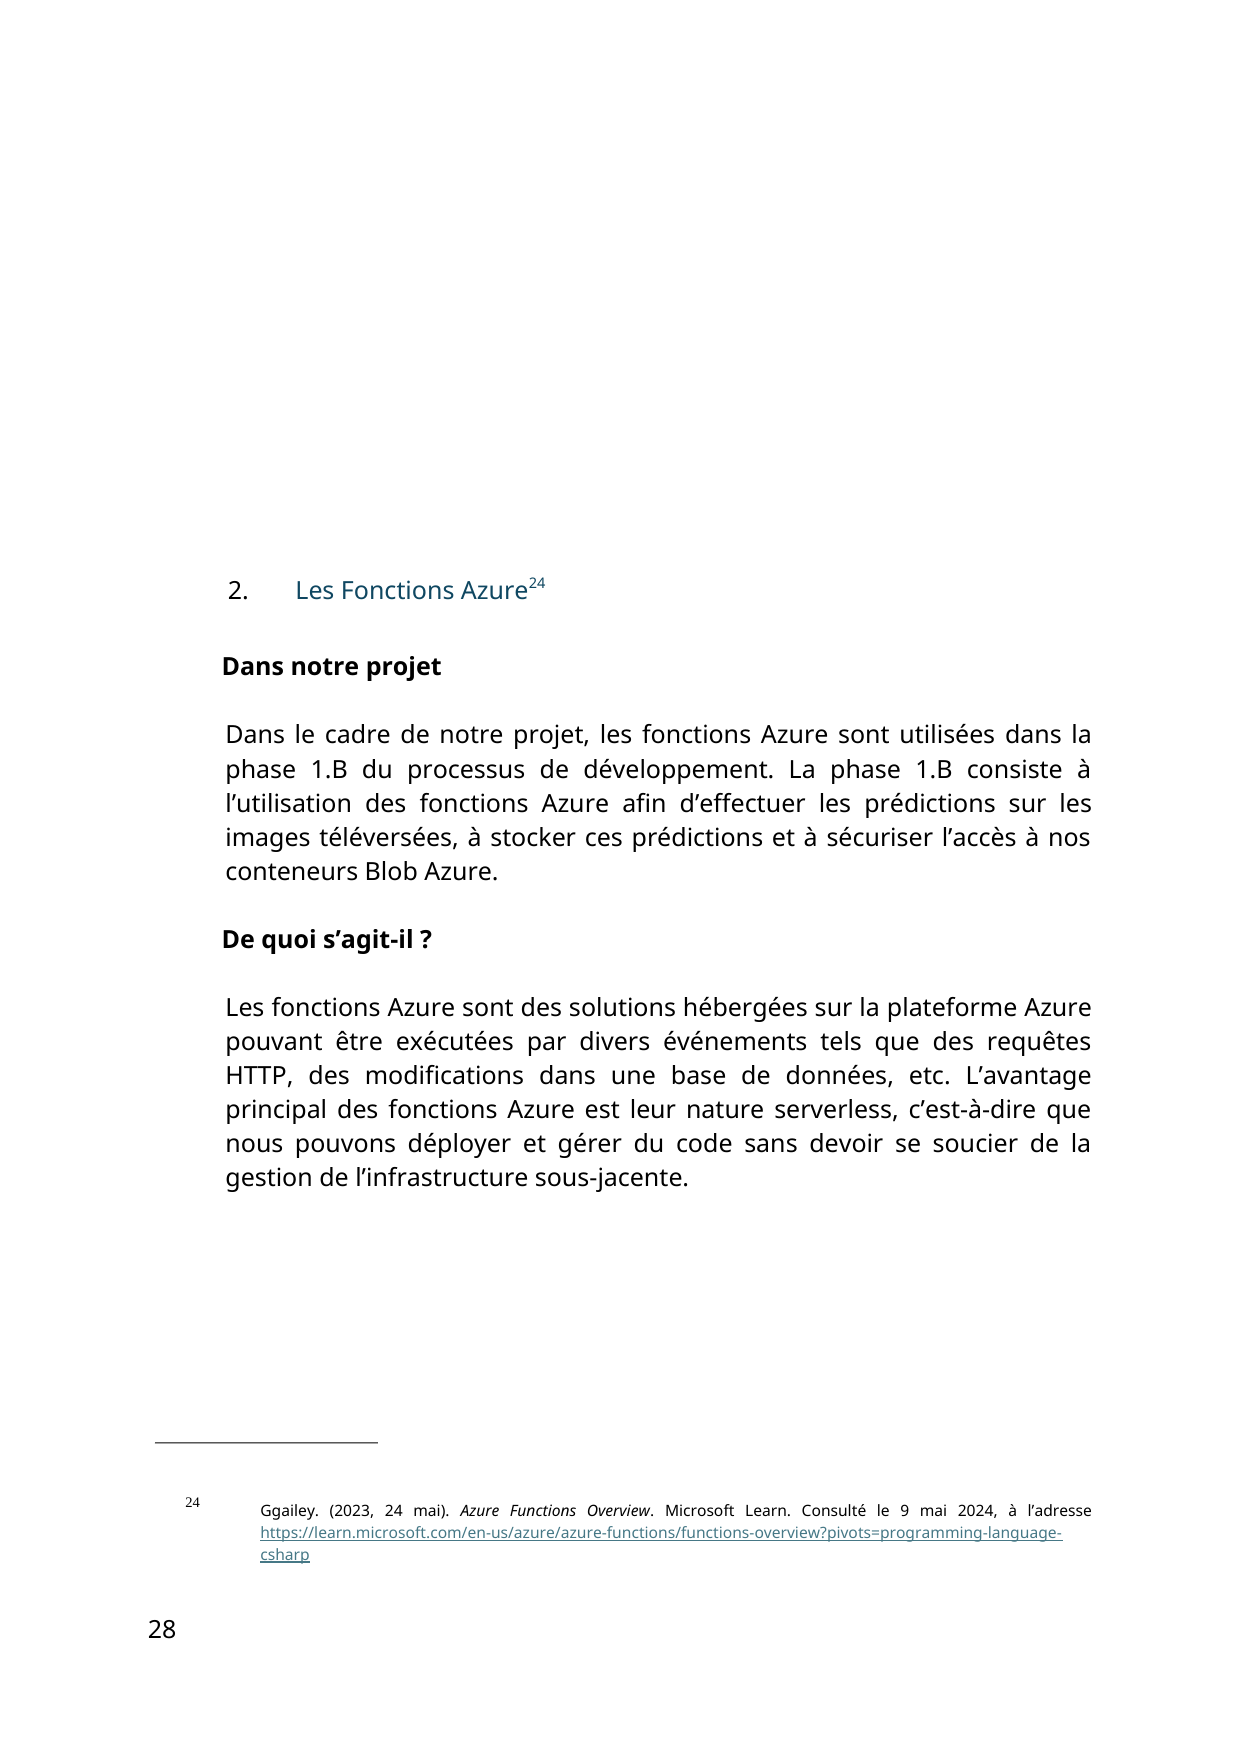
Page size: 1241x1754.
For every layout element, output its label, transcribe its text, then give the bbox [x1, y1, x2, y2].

text Dans le cadre de notre projet, les fonctions Azure sont utilisées dans la phase 1.B du processus de développement. La phase 1.B consiste à l’utilisation des fonctions Azure afin d’effectuer les prédictions sur les images téléversées, à stocker ces prédictions et à sécuriser l’accès à nos conteneurs Blob Azure. [225, 717, 1093, 887]
text Les fonctions Azure sont des solutions hébergées sur la plateforme Azure pouvant être exécutées par divers événements tels que des requêtes HTTP, des modifications dans une base de données, etc. L’avantage principal des fonctions Azure est leur nature serverless, c’est-à-dire que nous pouvons déployer et gérer du code sans devoir se soucier de la gestion de l’infrastructure sous-jacente. [225, 990, 1093, 1194]
text Dans notre projet [221, 649, 1093, 683]
list Ggailey. (2023, 24 mai). Azure Functions Overview. Microsoft Learn. Consulté le 9 mai 2024, à l’adresse https://learn.microsoft.com/en-us/azure/azure-functions/functions-overview?pivots=programming-language-csharp [185, 1493, 1093, 1565]
text De quoi s’agit-il ? [221, 922, 1093, 956]
subtitle Les Fonctions Azure24 [228, 573, 1093, 607]
